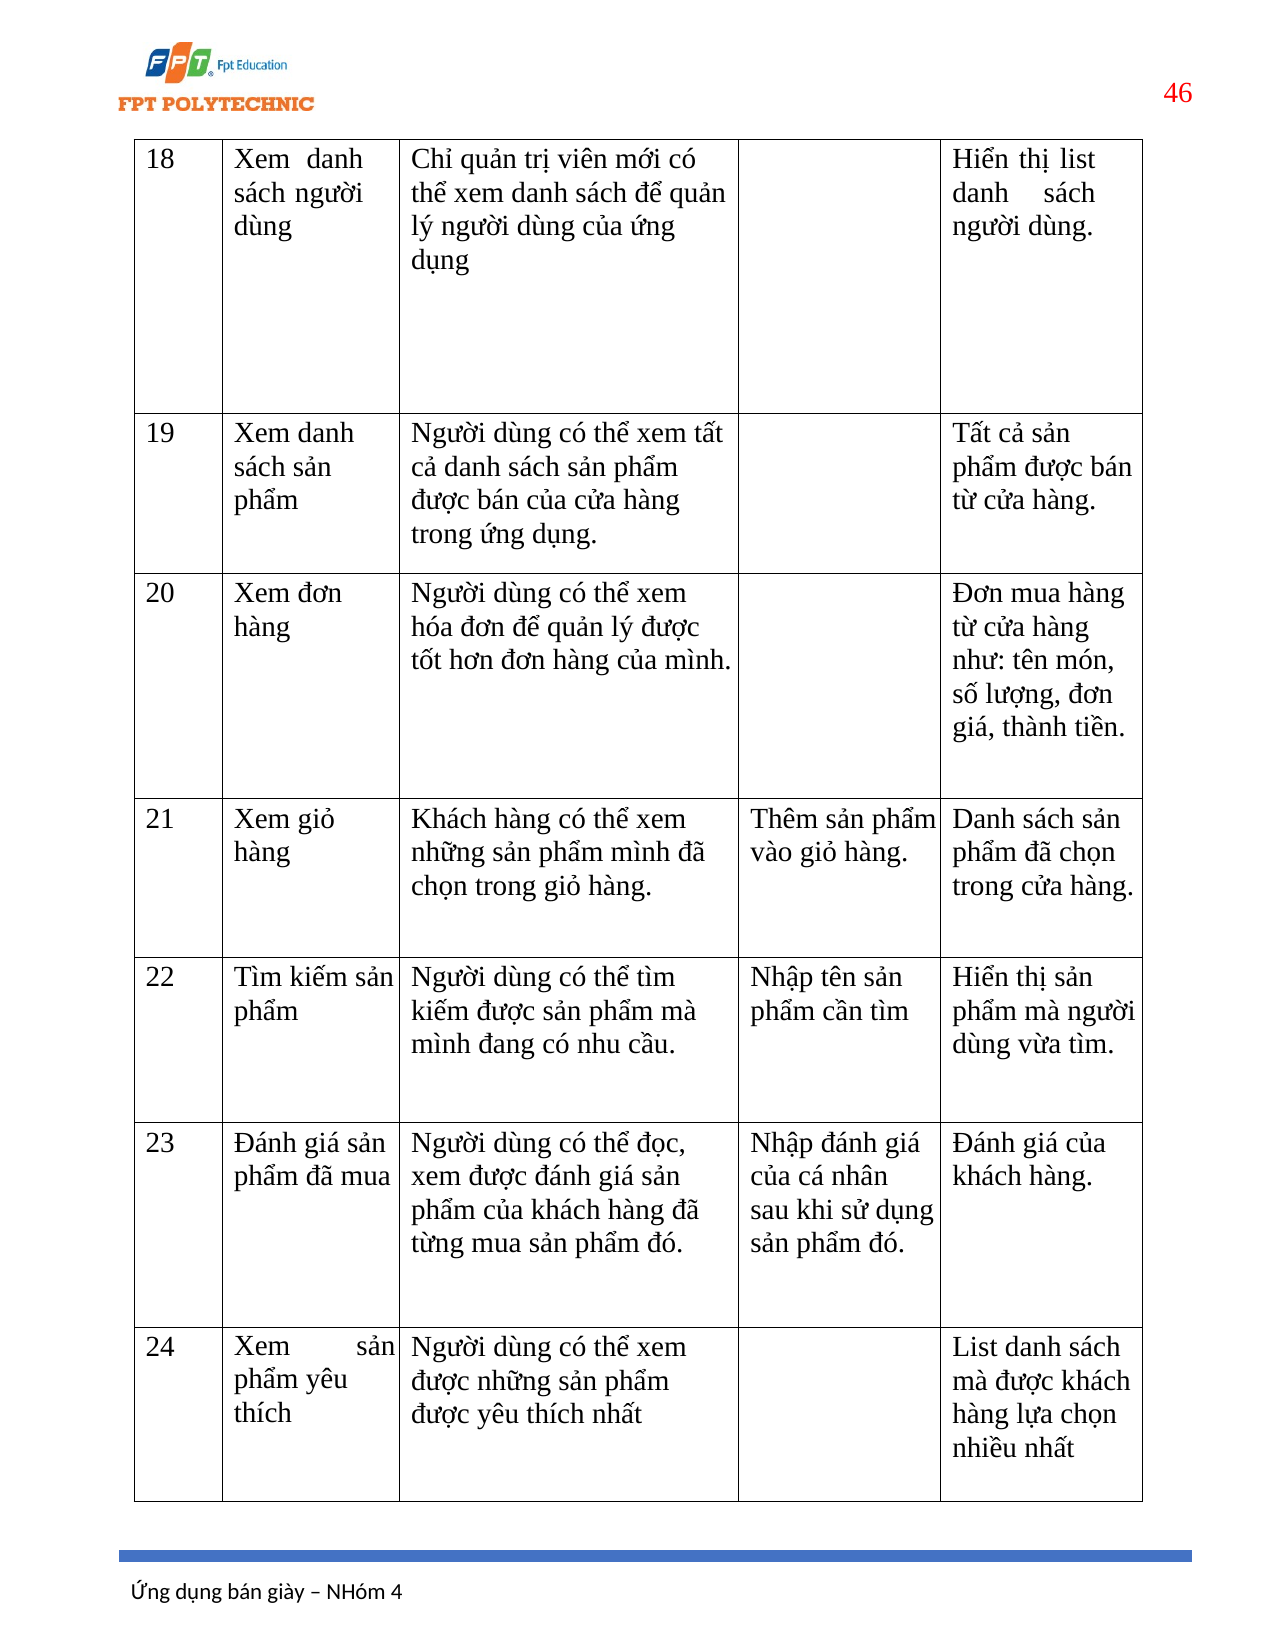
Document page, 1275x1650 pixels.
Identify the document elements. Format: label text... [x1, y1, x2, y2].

table_cell 23 [135, 1123, 222, 1327]
table_cell [739, 414, 940, 572]
table_cell Xem giỏ hàng [223, 799, 399, 957]
table_cell 22 [135, 958, 222, 1122]
table_cell Tất cả sản phẩm được bán từ cửa hàng. [941, 414, 1142, 572]
table_cell List danh sách mà được khách hàng lựa chọn nhiều nhất [941, 1328, 1142, 1501]
table_cell Người dùng có thể tìm kiếm được sản phẩm mà mình đang có nhu cầu. [400, 958, 738, 1122]
table_cell Người dùng có thể xem hóa đơn để quản lý được tốt hơn đơn hàng của mình. [400, 574, 738, 798]
table_cell [739, 140, 940, 413]
table_cell Đơn mua hàng từ cửa hàng như: tên món, số lượng, đơn giá, thành tiền. [941, 574, 1142, 798]
table_cell Nhập đánh giá của cá nhân sau khi sử dụng sản phẩm đó. [739, 1123, 940, 1327]
table_cell Người dùng có thể xem tất cả danh sách sản phẩm được bán của cửa hàng trong ứng dụng. [400, 414, 738, 572]
table_cell Đánh giá sản phẩm đã mua [223, 1123, 399, 1327]
table_cell Xem sản phẩm yêu thích [223, 1328, 399, 1501]
table_cell 19 [135, 414, 222, 572]
table_cell 20 [135, 574, 222, 798]
table_cell Đánh giá của khách hàng. [941, 1123, 1142, 1327]
table_cell Người dùng có thể xem được những sản phẩm được yêu thích nhất [400, 1328, 738, 1501]
table_cell Chỉ quản trị viên mới có thể xem danh sách để quản lý người dùng của ứng dụng [400, 140, 738, 413]
table_cell Khách hàng có thể xem những sản phẩm mình đã chọn trong giỏ hàng. [400, 799, 738, 957]
table_cell 18 [135, 140, 222, 413]
table_cell [739, 1328, 940, 1501]
table_cell Tìm kiếm sản phẩm [223, 958, 399, 1122]
table_cell Hiển thị list danh sách người dùng. [941, 140, 1142, 413]
picture [118, 42, 316, 111]
table_cell Hiển thị sản phẩm mà người dùng vừa tìm. [941, 958, 1142, 1122]
table_cell Thêm sản phẩm vào giỏ hàng. [739, 799, 940, 957]
table_cell Xem danh sách sản phẩm [223, 414, 399, 572]
table_cell Xem danh sách người dùng [223, 140, 399, 413]
table_cell Xem đơn hàng [223, 574, 399, 798]
table_cell [739, 574, 940, 798]
table_cell Danh sách sản phẩm đã chọn trong cửa hàng. [941, 799, 1142, 957]
table_cell Người dùng có thể đọc, xem được đánh giá sản phẩm của khách hàng đã từng mua sản phẩm đó. [400, 1123, 738, 1327]
table_cell 24 [135, 1328, 222, 1501]
table_cell Nhập tên sản phẩm cần tìm [739, 958, 940, 1122]
table_cell 21 [135, 799, 222, 957]
